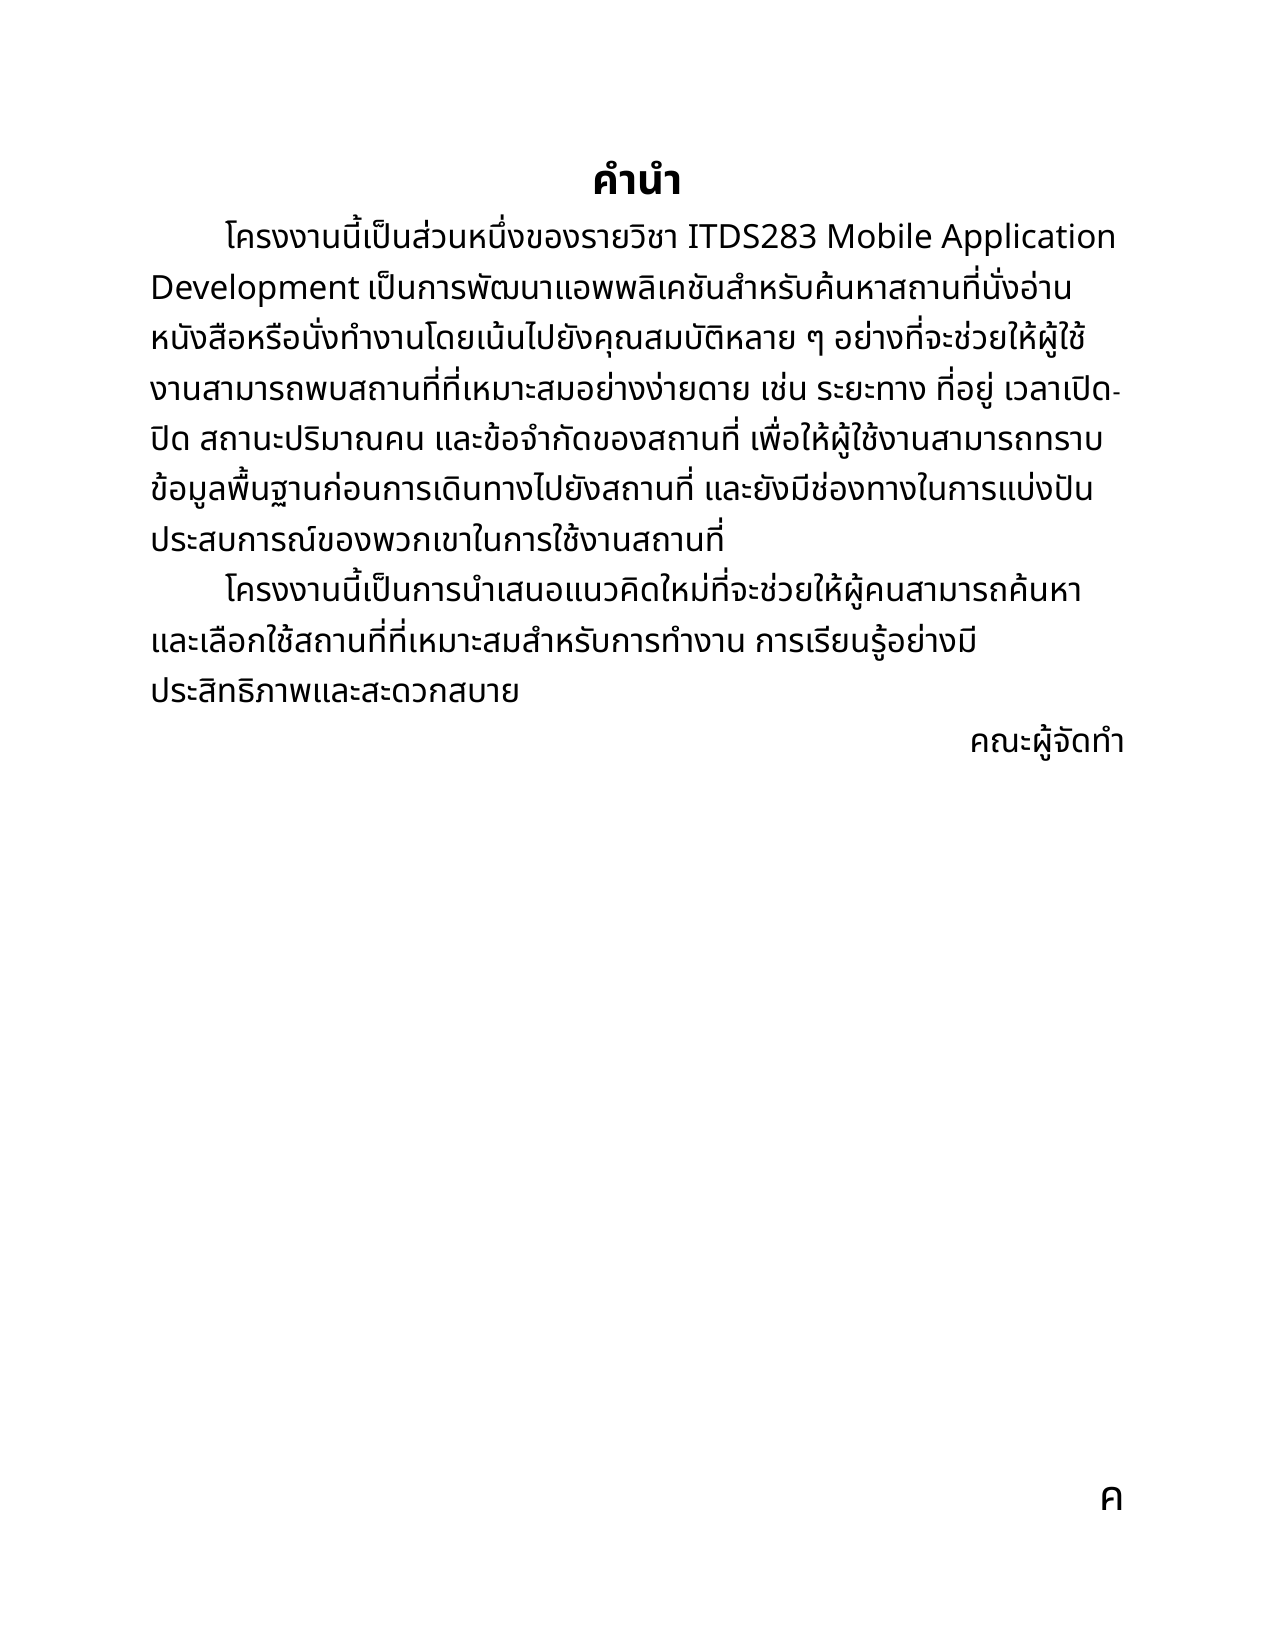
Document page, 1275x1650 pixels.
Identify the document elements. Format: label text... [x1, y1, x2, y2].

text โครงงานนี้เป็นการนำเสนอแนวคิดใหม่ที่จะช่วยให้ผู้คนสามารถค้นหาและเลือกใช้สถานที่ที่เหมาะสมสำหรับการทำงาน การเรียนรู้อย่างมีประสิทธิภาพและสะดวกสบาย [150, 566, 1125, 717]
text คำนำ [150, 150, 1125, 213]
text โครงงานนี้เป็นส่วนหนึ่งของรายวิชา ITDS283 Mobile Application Development เป็นการพัฒนาแอพพลิเคชันสำหรับค้นหาสถานที่นั่งอ่านหนังสือหรือนั่งทำงานโดยเน้นไปยังคุณสมบัติหลาย ๆ อย่างที่จะช่วยให้ผู้ใช้งานสามารถพบสถานที่ที่เหมาะสมอย่างง่ายดาย เช่น ระยะทาง ที่อยู่ เวลาเปิด-ปิด สถานะปริมาณคน และข้อจำกัดของสถานที่ เพื่อให้ผู้ใช้งานสามารถทราบข้อมูลพื้นฐานก่อนการเดินทางไปยังสถานที่ และยังมีช่องทางในการแบ่งปันประสบการณ์ของพวกเขาในการใช้งานสถานที่ [150, 213, 1125, 566]
text คณะผู้จัดทำ [150, 717, 1125, 768]
